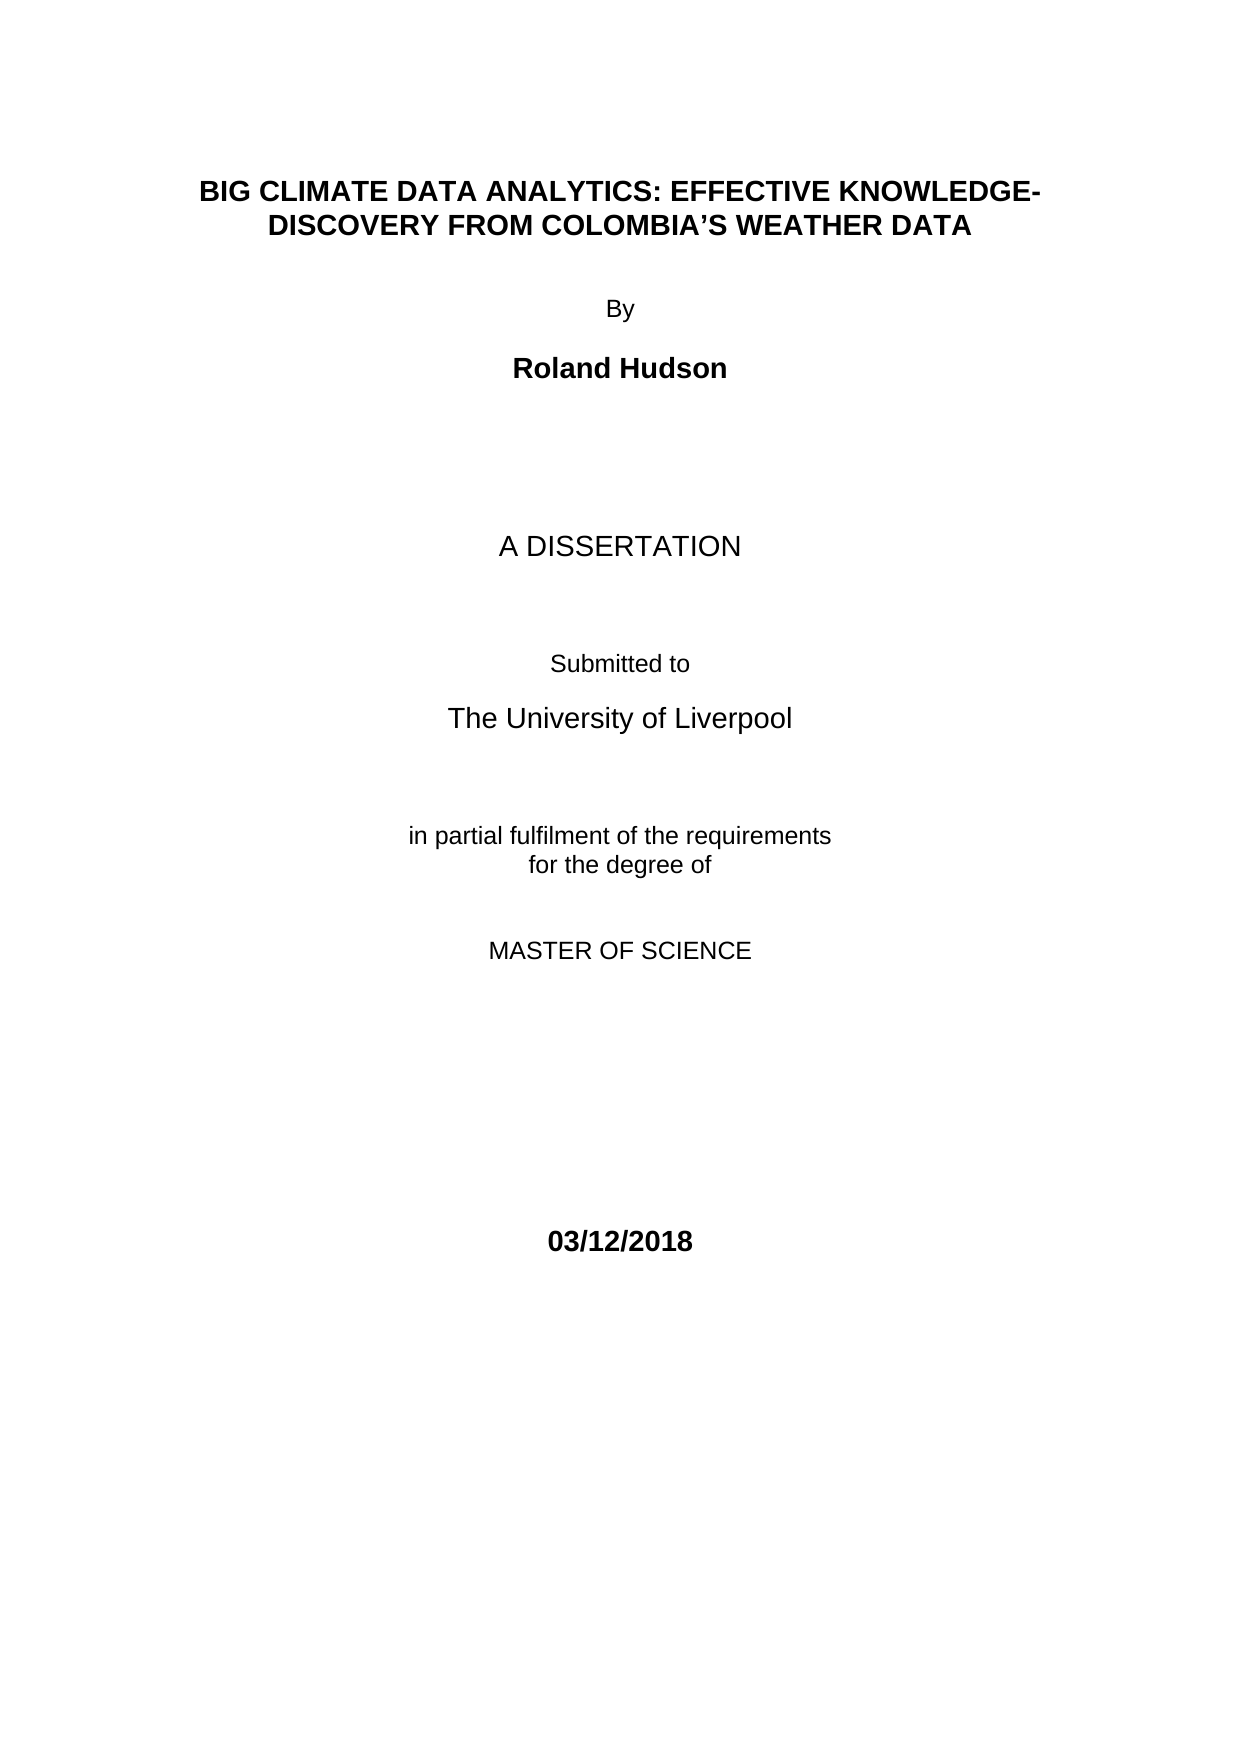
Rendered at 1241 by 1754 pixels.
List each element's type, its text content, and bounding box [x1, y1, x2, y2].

text for the degree of [180, 850, 1060, 879]
text By [180, 294, 1060, 323]
subtitle The University of Liverpool [180, 701, 1060, 735]
text MASTER OF SCIENCE [180, 936, 1060, 965]
text Roland Hudson [180, 351, 1060, 385]
text Submitted to [180, 648, 1060, 677]
text 03/12/2018 [180, 1195, 1060, 1257]
subtitle A DISSERTATION [180, 529, 1060, 562]
text BIG CLIMATE DATA ANALYTICS: EFFECTIVE KNOWLEDGE-DISCOVERY FROM COLOMBIA’S WEATHER DATA [180, 174, 1060, 241]
text in partial fulfilment of the requirements [180, 821, 1060, 850]
